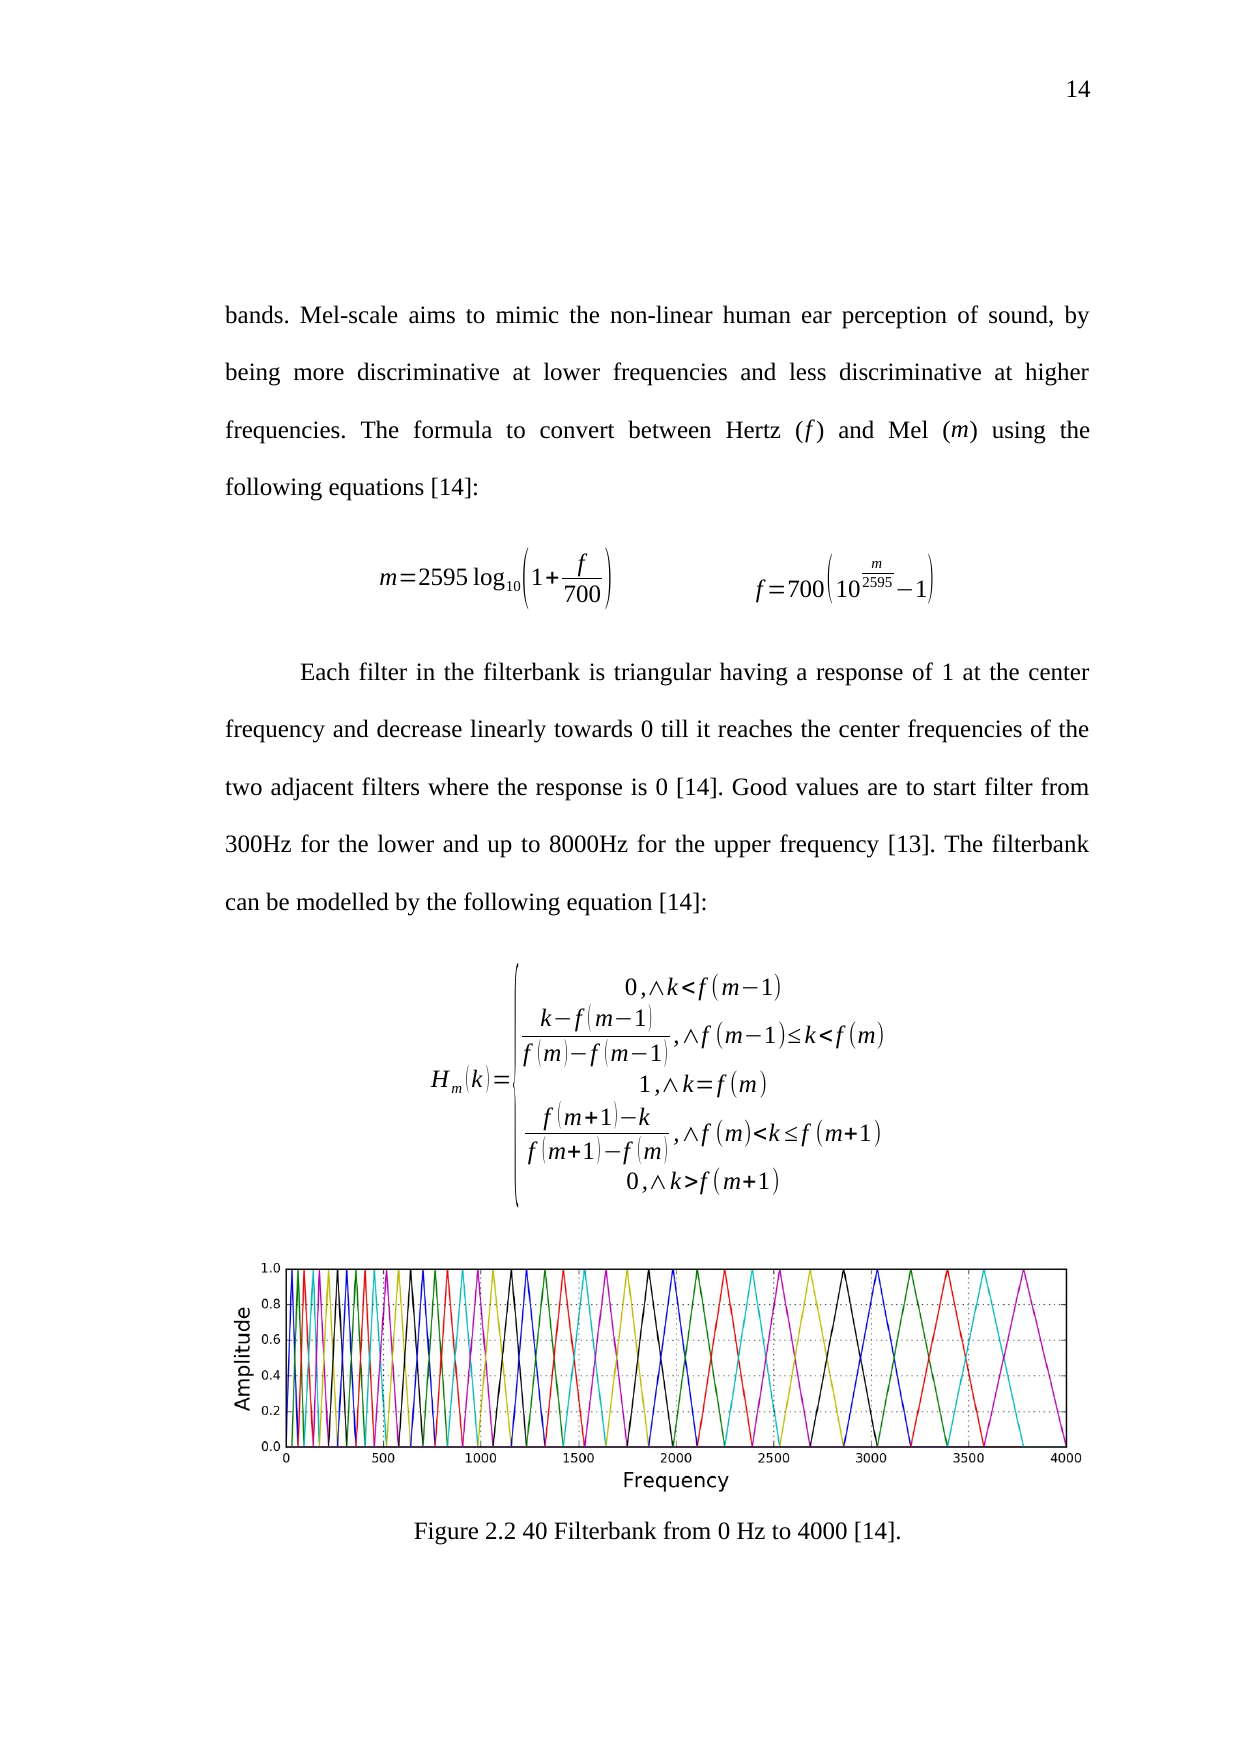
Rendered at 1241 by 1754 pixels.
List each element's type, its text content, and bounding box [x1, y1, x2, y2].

text Figure 2.2 40 Filterbank from 0 Hz to 4000 [14]. [225, 1516, 1090, 1545]
picture [225, 1253, 1091, 1500]
text Each filter in the filterbank is triangular having a response of 1 at the center frequency and decrease linearly towards 0 till it reaches the center frequencies of the two adjacent filters where the response is 0 [14]. Good values are to start filter from 300Hz for the lower and up to 8000Hz for the upper frequency [13]. The filterbank can be modelled by the following equation [14]: [225, 657, 1090, 916]
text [225, 300, 1090, 501]
